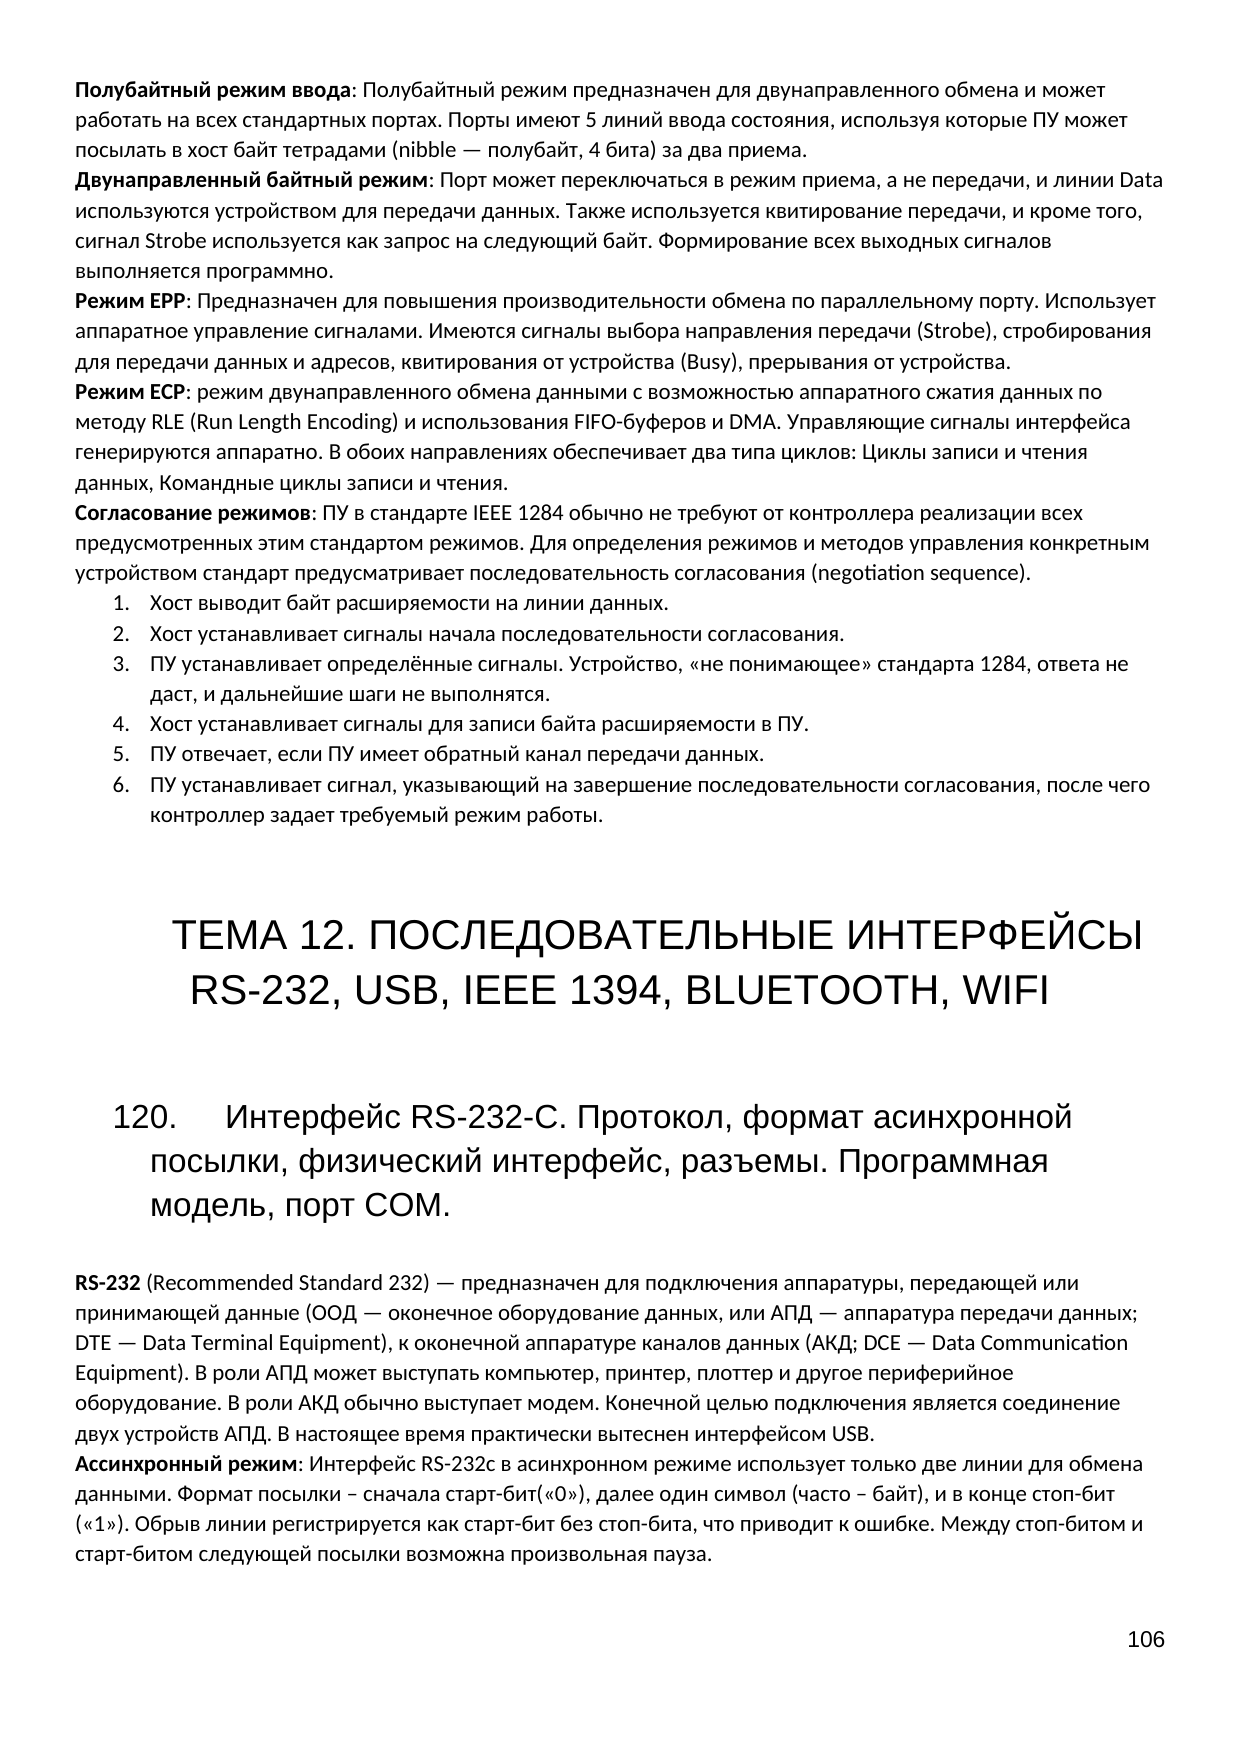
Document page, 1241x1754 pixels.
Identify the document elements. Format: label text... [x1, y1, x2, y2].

list Хост устанавливает сигналы начала последовательности согласования. [112, 619, 1165, 647]
text Согласование режимов: ПУ в стандарте IEEE 1284 обычно не требуют от контроллера реализации всех предусмотренных этим стандартом режимов. Для определения режимов и методов управления конкретным устройством стандарт предусматривает последовательность согласования (negotiation sequence). [75, 498, 1165, 586]
subtitle ТЕМА 12. ПОСЛЕДОВАТЕЛЬНЫЕ ИНТЕРФЕЙСЫ RS-232, USB, IEEE 1394, BLUETOOTH, WIFI [75, 910, 1165, 1013]
list ПУ устанавливает сигнал, указывающий на завершение последовательности согласования, после чего контроллер задает требуемый режим работы. [112, 770, 1165, 828]
text Двунаправленный байтный режим: Порт может переключаться в режим приема, а не передачи, и линии Data используются устройством для передачи данных. Также используется квитирование передачи, и кроме того, сигнал Strobe используется как запрос на следующий байт. Формирование всех выходных сигналов выполняется программно. [75, 166, 1165, 284]
text RS-232 (Recommended Standard 232) — предназначен для подключения аппаратуры, передающей или принимающей данные (ООД — оконечное оборудование данных, или АПД — аппаратура передачи данных; DTE — Data Terminal Equipment), к оконечной аппаратуре каналов данных (АКД; DCE — Data Communication Equipment). В роли АПД может выступать компьютер, принтер, плоттер и другое периферийное оборудование. В роли АКД обычно выступает модем. Конечной целью подключения является соединение двух устройств АПД. В настоящее время практически вытеснен интерфейсом USB. [75, 1268, 1165, 1447]
list ПУ устанавливает определённые сигналы. Устройство, «не понимающее» стандарта 1284, ответа не даст, и дальнейшие шаги не выполнятся. [112, 649, 1165, 707]
text Ассинхронный режим: Интерфейс RS-232c в асинхронном режиме использует только две линии для обмена данными. Формат посылки – сначала старт-бит(«0»), далее один символ (часто – байт), и в конце стоп-бит («1»). Обрыв линии регистрируется как старт-бит без стоп-бита, что приводит к ошибке. Между стоп-битом и старт-битом следующей посылки возможна произвольная пауза. [75, 1449, 1165, 1568]
text Режим EPP: Предназначен для повышения производительности обмена по параллельному порту. Использует аппаратное управление сигналами. Имеются сигналы выбора направления передачи (Strobe), стробирования для передачи данных и адресов, квитирования от устройства (Busy), прерывания от устройства. [75, 286, 1165, 375]
list Хост выводит байт расширяемости на линии данных. [112, 588, 1165, 617]
text Полубайтный режим ввода: Полубайтный режим предназначен для двунаправленного обмена и может работать на всех стандартных портах. Порты имеют 5 линий ввода состояния, используя которые ПУ может посылать в хост байт тетрадами (nibble — полубайт, 4 бита) за два приема. [75, 75, 1165, 163]
text Режим ECP: режим двунаправленного обмена данными с возможностью аппаратного сжатия данных по методу RLE (Run Length Encoding) и использования FIFO-буферов и DMA. Управляющие сигналы интерфейса генерируются аппаратно. В обоих направлениях обеспечивает два типа циклов: Циклы записи и чтения данных, Командные циклы записи и чтения. [75, 377, 1165, 496]
list Хост устанавливает сигналы для записи байта расширяемости в ПУ. [112, 709, 1165, 737]
subtitle Интерфейс RS-232-C. Протокол, формат асинхронной посылки, физический интерфейс, разъемы. Программная модель, порт COM. [112, 1097, 1165, 1223]
list ПУ отвечает, если ПУ имеет обратный канал передачи данных. [112, 739, 1165, 768]
